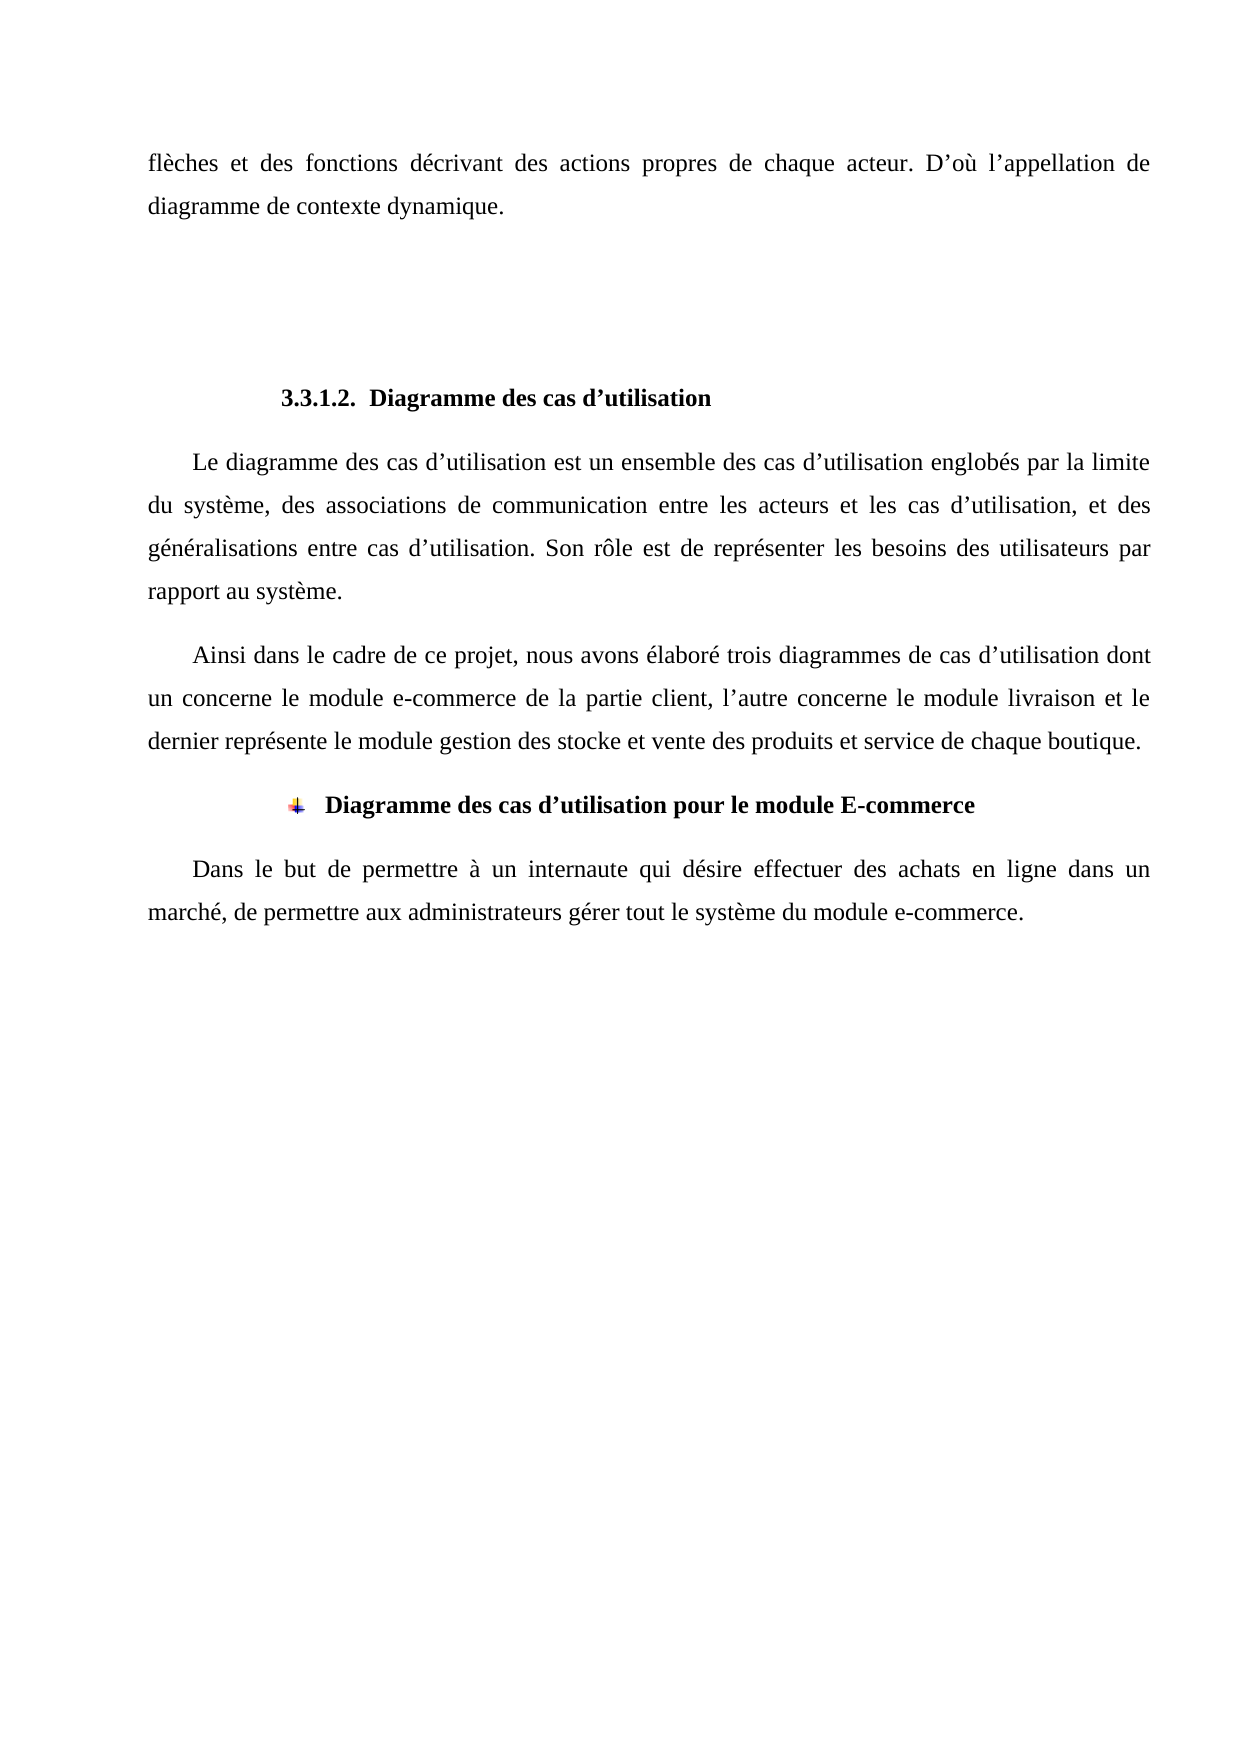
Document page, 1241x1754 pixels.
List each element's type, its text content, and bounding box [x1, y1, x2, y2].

text Le diagramme des cas d’utilisation est un ensemble des cas d’utilisation englobés par la limite du système, des associations de communication entre les acteurs et les cas d’utilisation, et des généralisations entre cas d’utilisation. Son rôle est de représenter les besoins des utilisateurs par rapport au système. [148, 447, 1152, 605]
text Ainsi dans le cadre de ce projet, nous avons élaboré trois diagrammes de cas d’utilisation dont un concerne le module e-commerce de la partie client, l’autre concerne le module livraison et le dernier représente le module gestion des stocke et vente des produits et service de chaque boutique. [148, 640, 1152, 755]
list Diagramme des cas d’utilisation [281, 383, 1152, 411]
list Diagramme des cas d’utilisation pour le module E-commerce [287, 790, 1152, 819]
text Dans le but de permettre à un internaute qui désire effectuer des achats en ligne dans un marché, de permettre aux administrateurs gérer tout le système du module e-commerce. [148, 854, 1152, 926]
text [148, 148, 1152, 219]
picture [288, 796, 305, 814]
